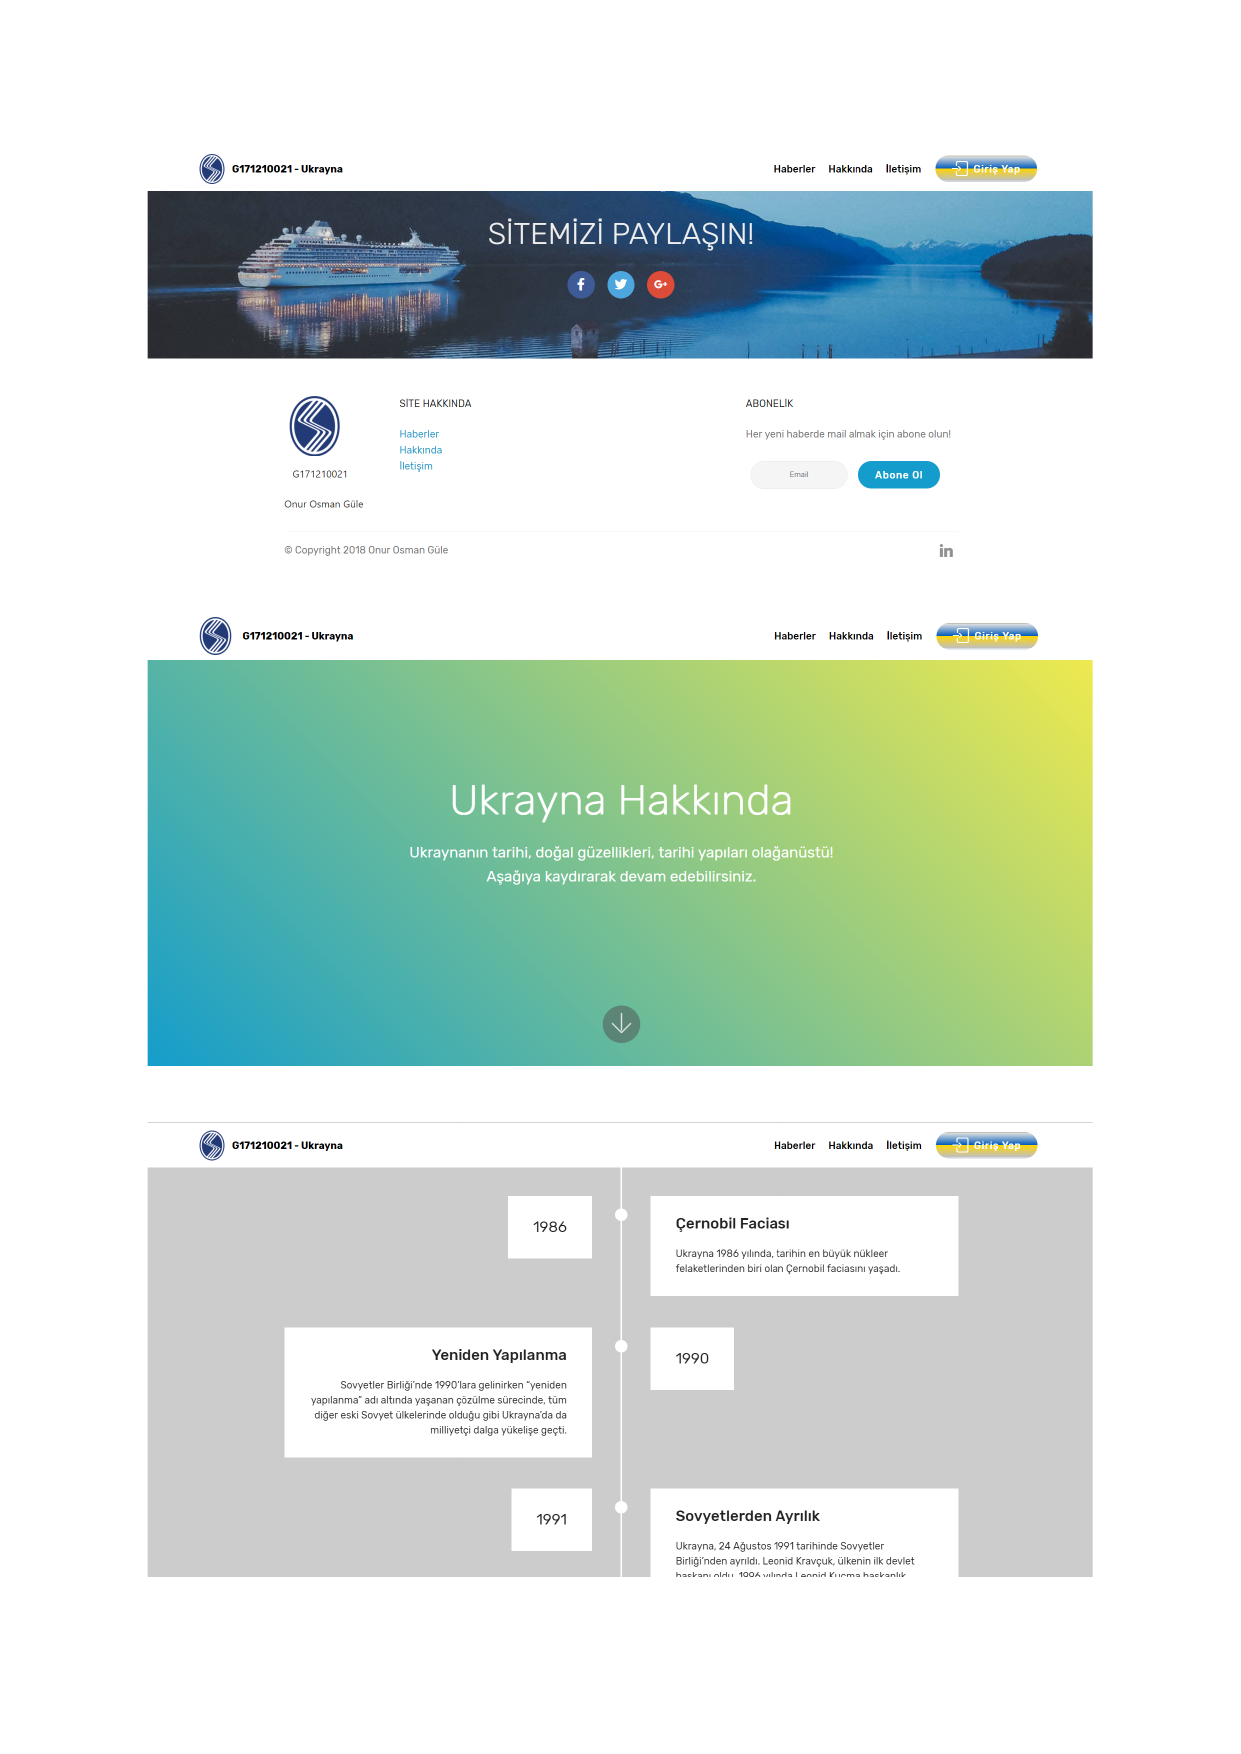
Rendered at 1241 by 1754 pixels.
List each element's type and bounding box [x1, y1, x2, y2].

picture [147, 147, 1093, 599]
picture [147, 613, 1093, 1066]
picture [147, 1122, 1093, 1577]
